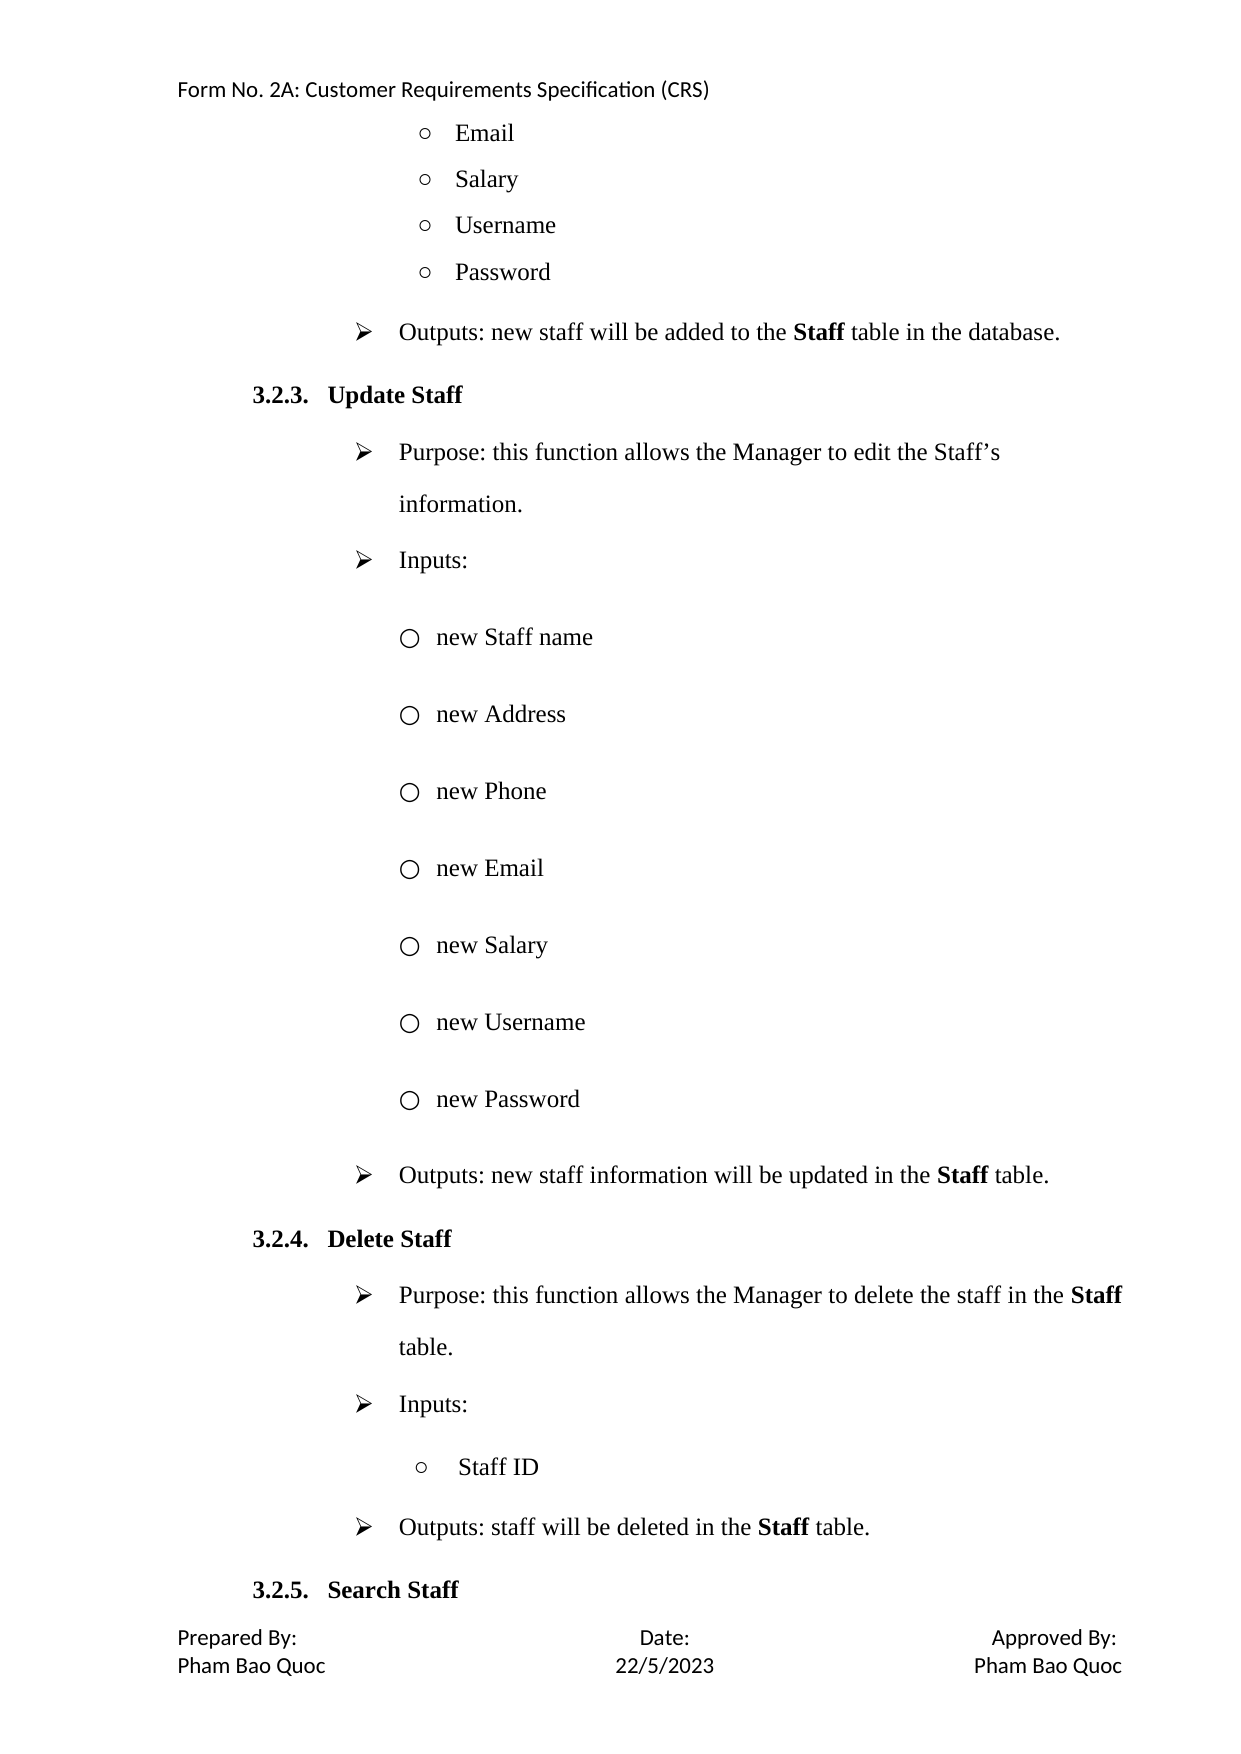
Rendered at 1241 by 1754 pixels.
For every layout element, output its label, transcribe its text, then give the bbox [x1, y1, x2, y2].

list Inputs: [354, 1376, 1122, 1427]
list new Phone [399, 762, 1122, 814]
list Password [417, 257, 1122, 288]
list new Salary [399, 916, 1122, 967]
list new Address [399, 686, 1122, 737]
list Outputs: new staff information will be updated in the Staff table. [354, 1147, 1122, 1198]
list Inputs: [354, 532, 1122, 583]
list Outputs: staff will be deleted in the Staff table. [354, 1499, 1122, 1550]
list Username [417, 211, 1122, 241]
list new Username [399, 993, 1122, 1044]
list Email [417, 118, 1122, 149]
list Salary [417, 164, 1122, 195]
list Staff ID [413, 1452, 1122, 1483]
list Purpose: this function allows the Manager to edit the Staff’s information. [354, 423, 1122, 517]
list Search Staff [252, 1576, 1122, 1604]
list Outputs: new staff will be added to the Staff table in the database. [354, 303, 1122, 354]
list Delete Staff [252, 1224, 1122, 1252]
list new Staff name [399, 609, 1122, 660]
list Update Staff [252, 380, 1122, 409]
list new Email [399, 839, 1122, 891]
list Purpose: this function allows the Manager to delete the staff in the Staff table. [354, 1267, 1122, 1361]
list new Password [399, 1070, 1122, 1121]
